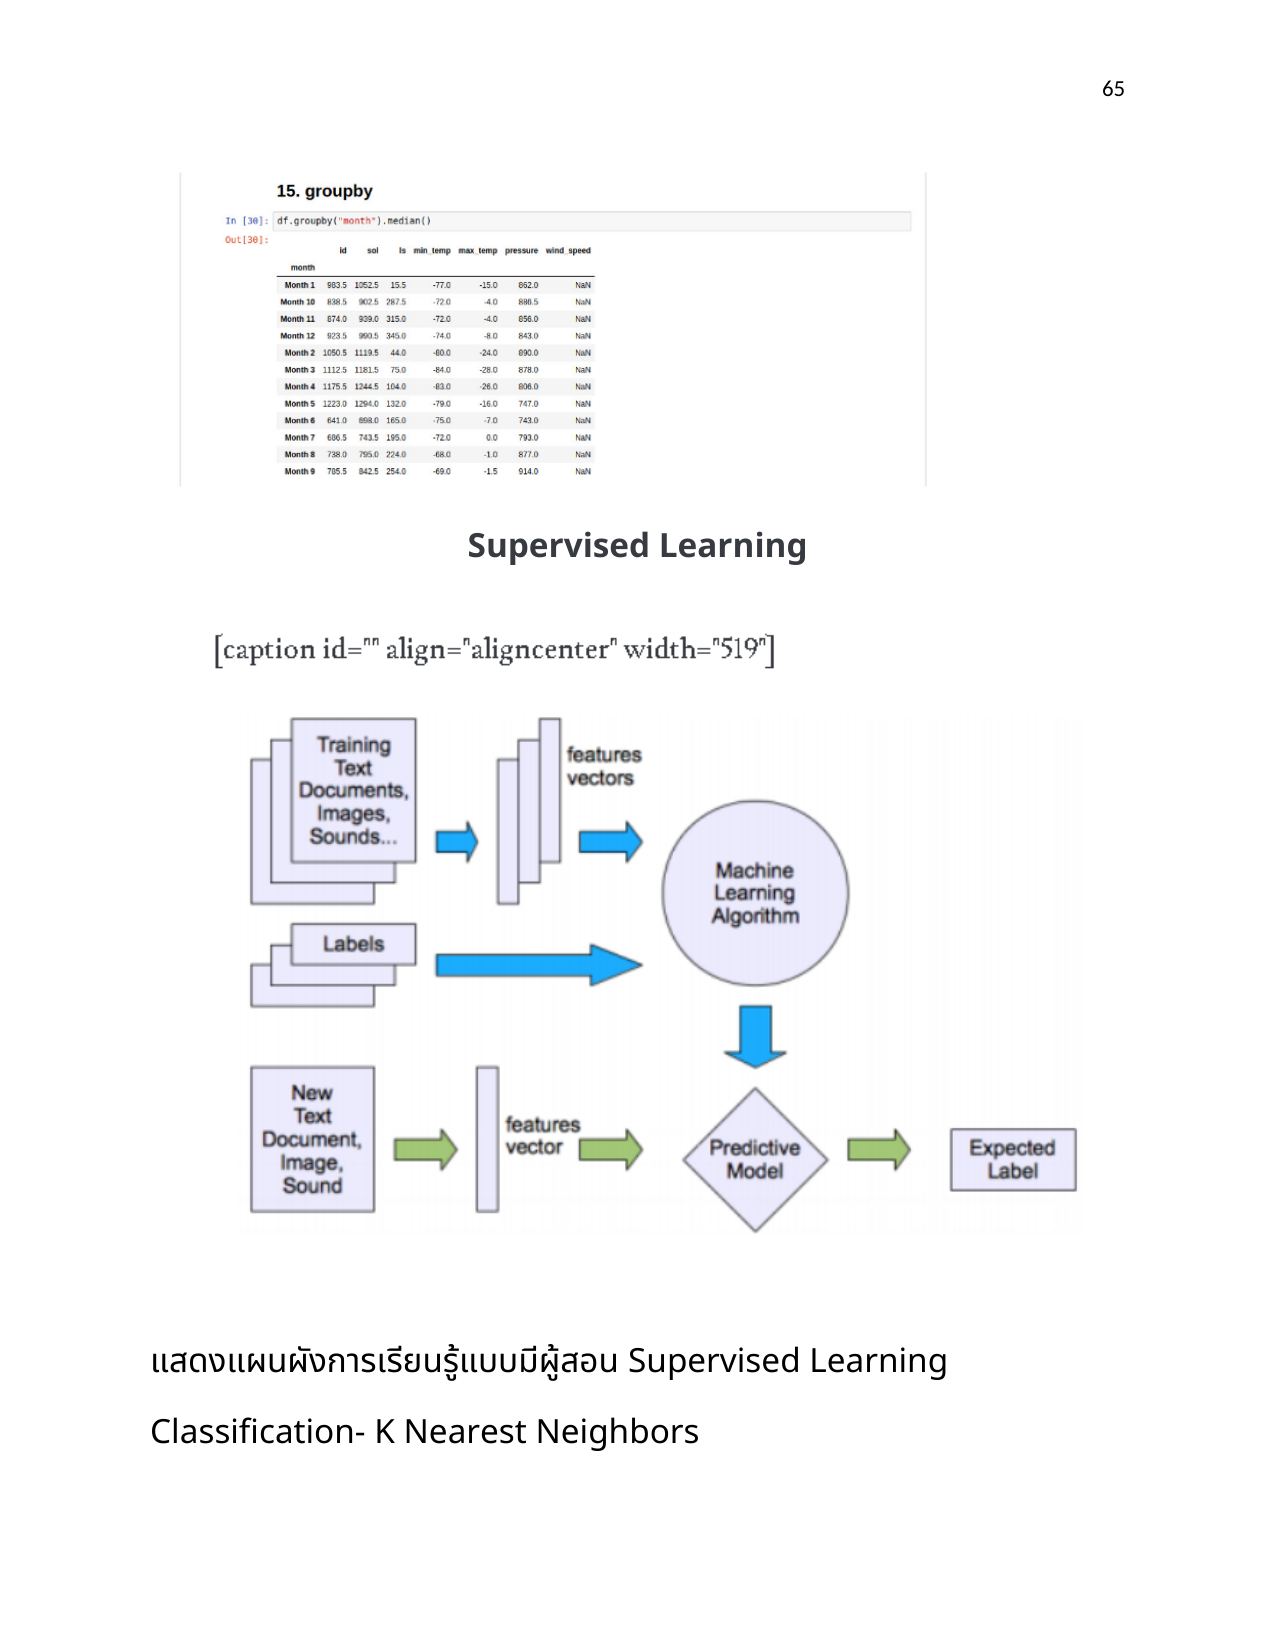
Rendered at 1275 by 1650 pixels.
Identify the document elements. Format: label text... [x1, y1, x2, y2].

picture [150, 150, 949, 503]
text Supervised Learning [150, 522, 1125, 567]
picture [184, 618, 1125, 1248]
text Classification- K Nearest Neighbors [150, 1408, 1125, 1454]
text แสดงแผนผังการเรียนรู้แบบมีผู้สอน Supervised Learning [150, 1337, 1125, 1388]
